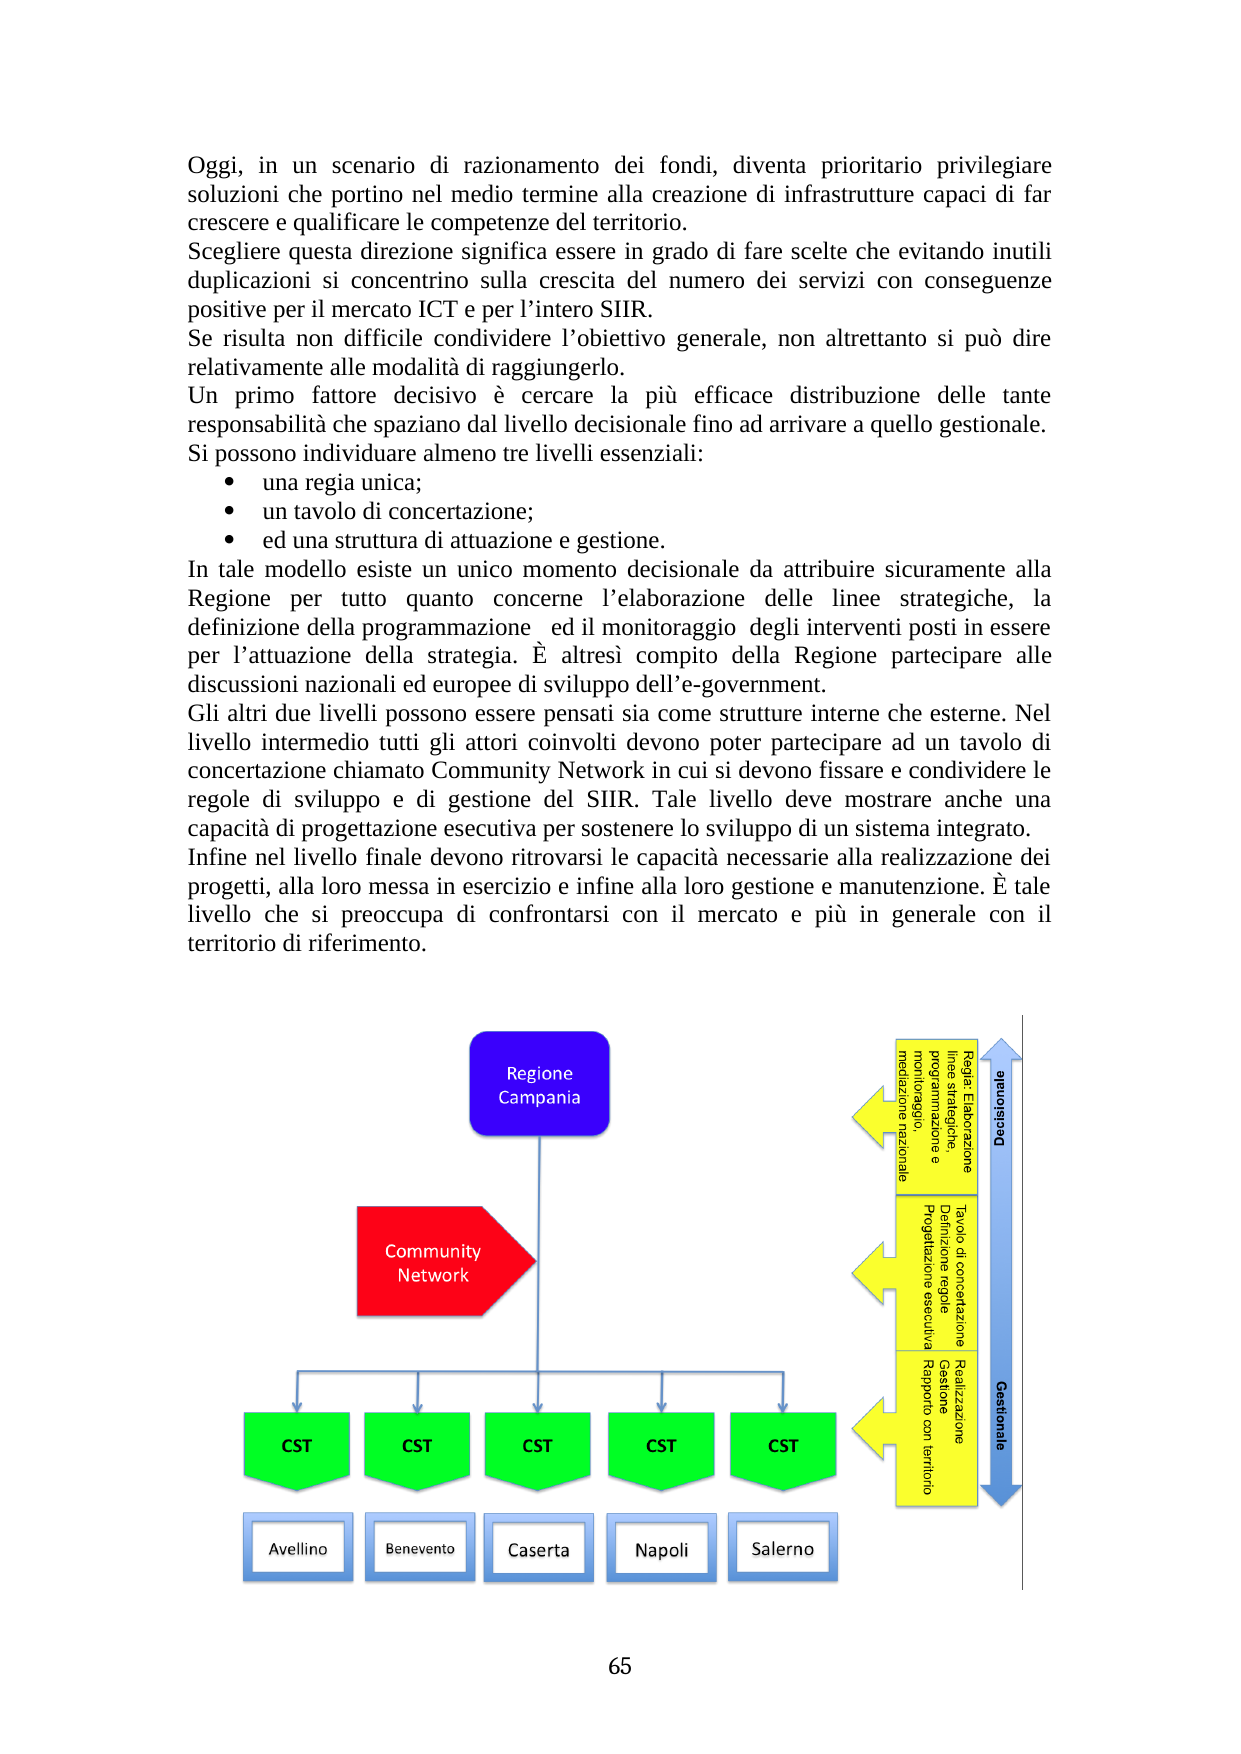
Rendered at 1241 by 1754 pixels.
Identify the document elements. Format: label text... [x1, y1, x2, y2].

text Un primo fattore decisivo è cercare la più efficace distribuzione delle tante responsabilità che spaziano dal livello decisionale fino ad arrivare a quello gestionale. [187, 381, 1053, 438]
text Se risulta non difficile condividere l’obiettivo generale, non altrettanto si può dire relativamente alle modalità di raggiungerlo. [187, 323, 1053, 380]
list un tavolo di concertazione; [225, 496, 1053, 525]
list ed una struttura di attuazione e gestione. [225, 525, 1053, 554]
text Scegliere questa direzione significa essere in grado di fare scelte che evitando inutili duplicazioni si concentrino sulla crescita del numero dei servizi con conseguenze positive per il mercato ICT e per l’intero SIIR. [187, 236, 1053, 323]
picture [217, 1015, 1023, 1590]
text Si possono individuare almeno tre livelli essenziali: [187, 438, 1053, 467]
text Infine nel livello finale devono ritrovarsi le capacità necessarie alla realizzazione dei progetti, alla loro messa in esercizio e infine alla loro gestione e manutenzione. È tale livello che si preoccupa di confrontarsi con il mercato e più in generale con il territorio di riferimento. [187, 842, 1053, 957]
text Oggi, in un scenario di razionamento dei fondi, diventa prioritario privilegiare soluzioni che portino nel medio termine alla creazione di infrastrutture capaci di far crescere e qualificare le competenze del territorio. [187, 150, 1053, 236]
list una regia unica; [225, 467, 1053, 496]
text Gli altri due livelli possono essere pensati sia come strutture interne che esterne. Nel livello intermedio tutti gli attori coinvolti devono poter partecipare ad un tavolo di concertazione chiamato Community Network in cui si devono fissare e condividere le regole di sviluppo e di gestione del SIIR. Tale livello deve mostrare anche una capacità di progettazione esecutiva per sostenere lo sviluppo di un sistema integrato. [187, 698, 1053, 842]
text In tale modello esiste un unico momento decisionale da attribuire sicuramente alla Regione per tutto quanto concerne l’elaborazione delle linee strategiche, la definizione della programmazione ed il monitoraggio degli interventi posti in essere per l’attuazione della strategia. È altresì compito della Regione partecipare alle discussioni nazionali ed europee di sviluppo dell’e-government. [187, 554, 1053, 698]
